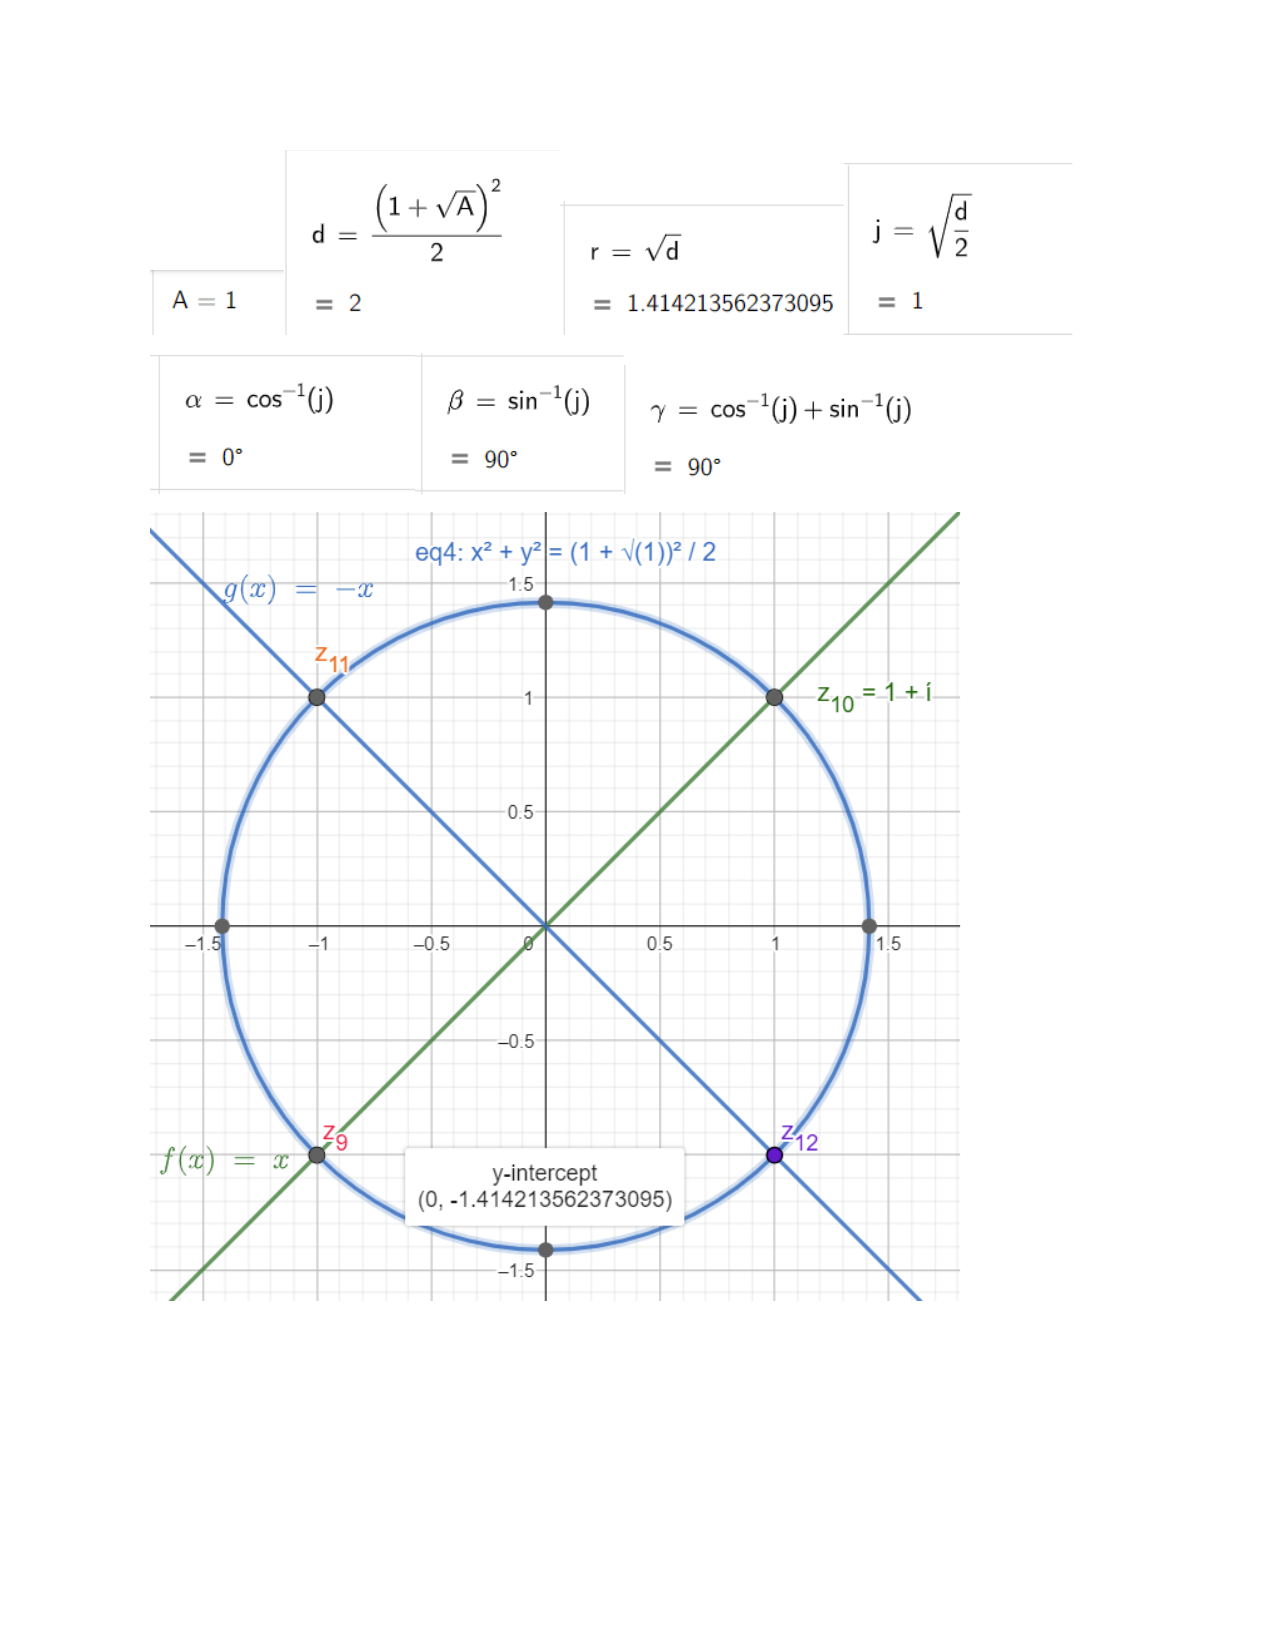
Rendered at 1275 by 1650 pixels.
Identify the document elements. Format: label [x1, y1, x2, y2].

picture [150, 512, 961, 1301]
picture [150, 353, 945, 494]
picture [150, 150, 1073, 335]
